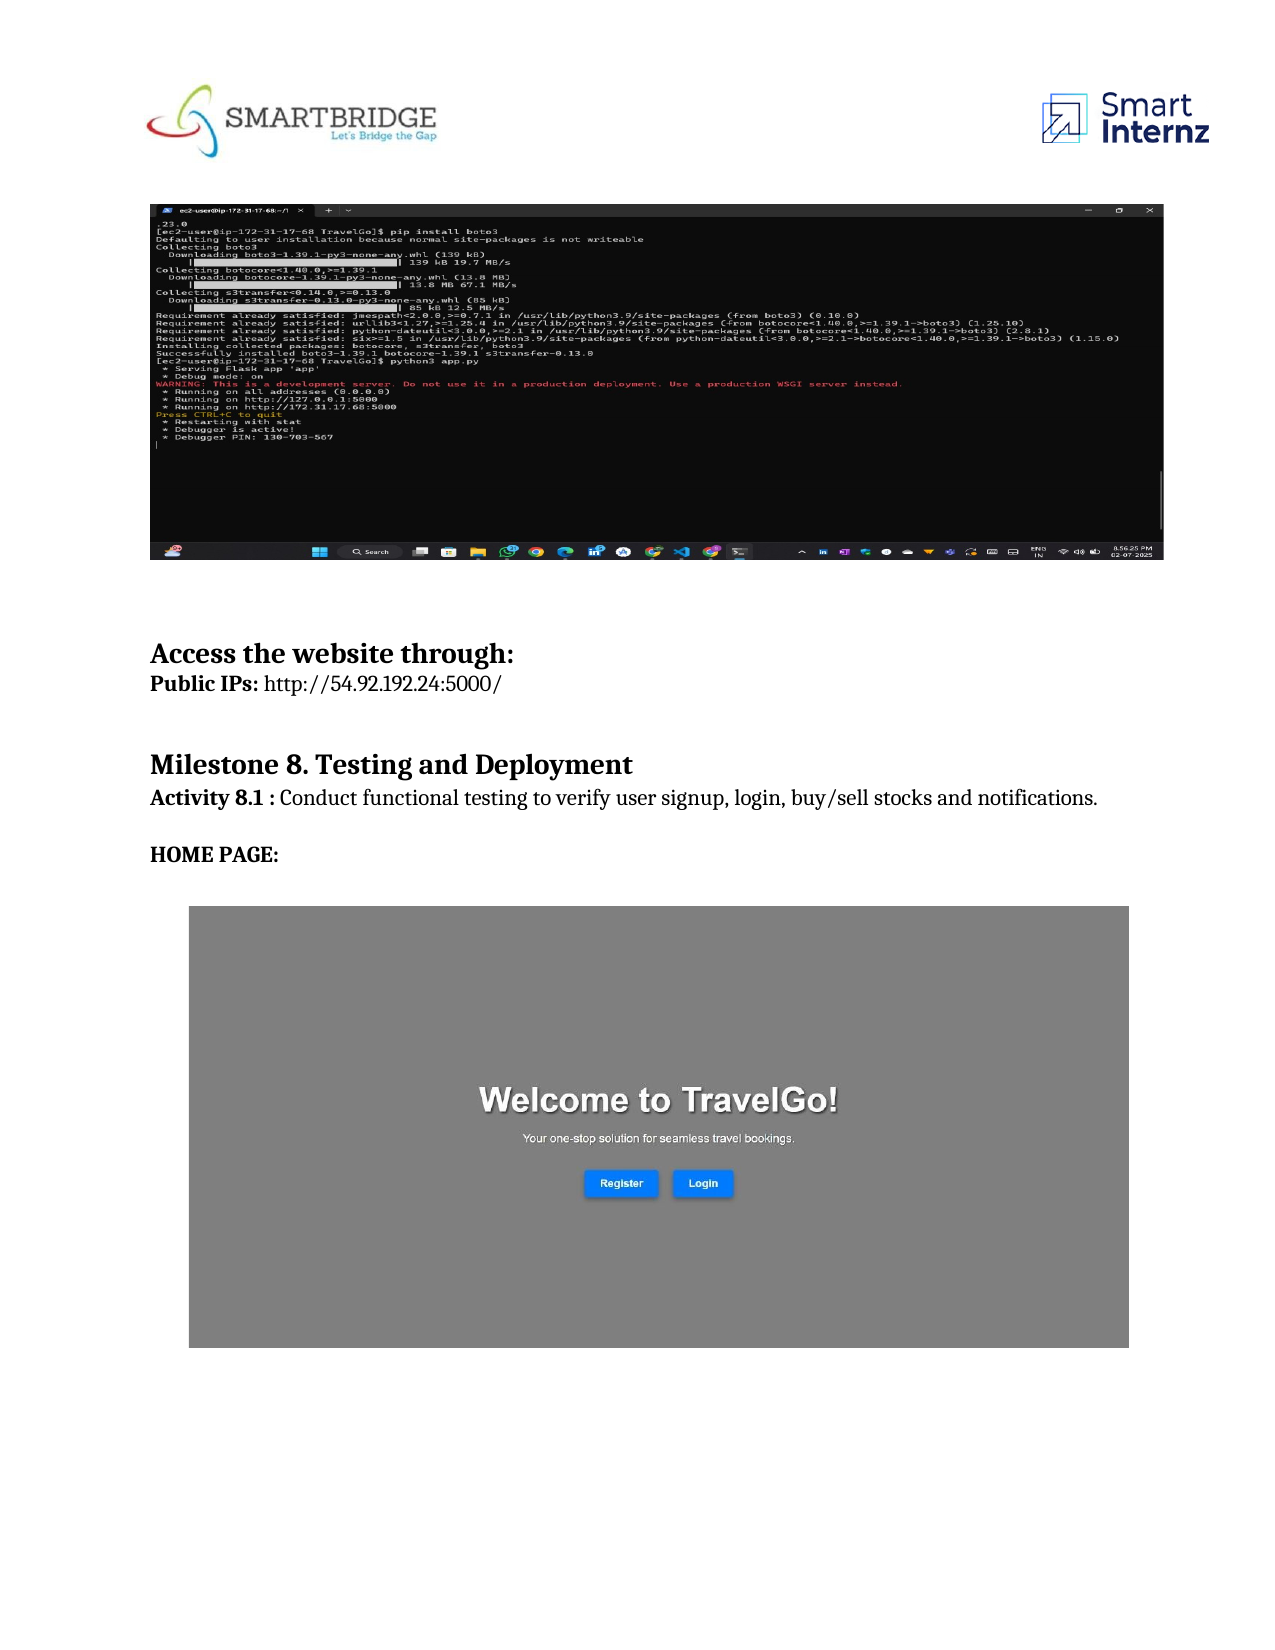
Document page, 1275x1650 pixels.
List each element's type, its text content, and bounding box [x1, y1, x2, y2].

text Public IPs: http://54.92.192.24:5000/ [150, 671, 1275, 697]
text HOME PAGE: [150, 841, 1275, 868]
text Activity 8.1 : Conduct functional testing to verify user signup, login, buy/sell stocks and notifications. [150, 784, 1275, 811]
picture [143, 78, 441, 163]
subtitle Milestone 8. Testing and Deployment [150, 748, 1275, 782]
picture [188, 906, 1129, 1348]
picture [1042, 92, 1209, 143]
subtitle Access the website through: [150, 637, 1275, 671]
picture [150, 204, 1164, 560]
